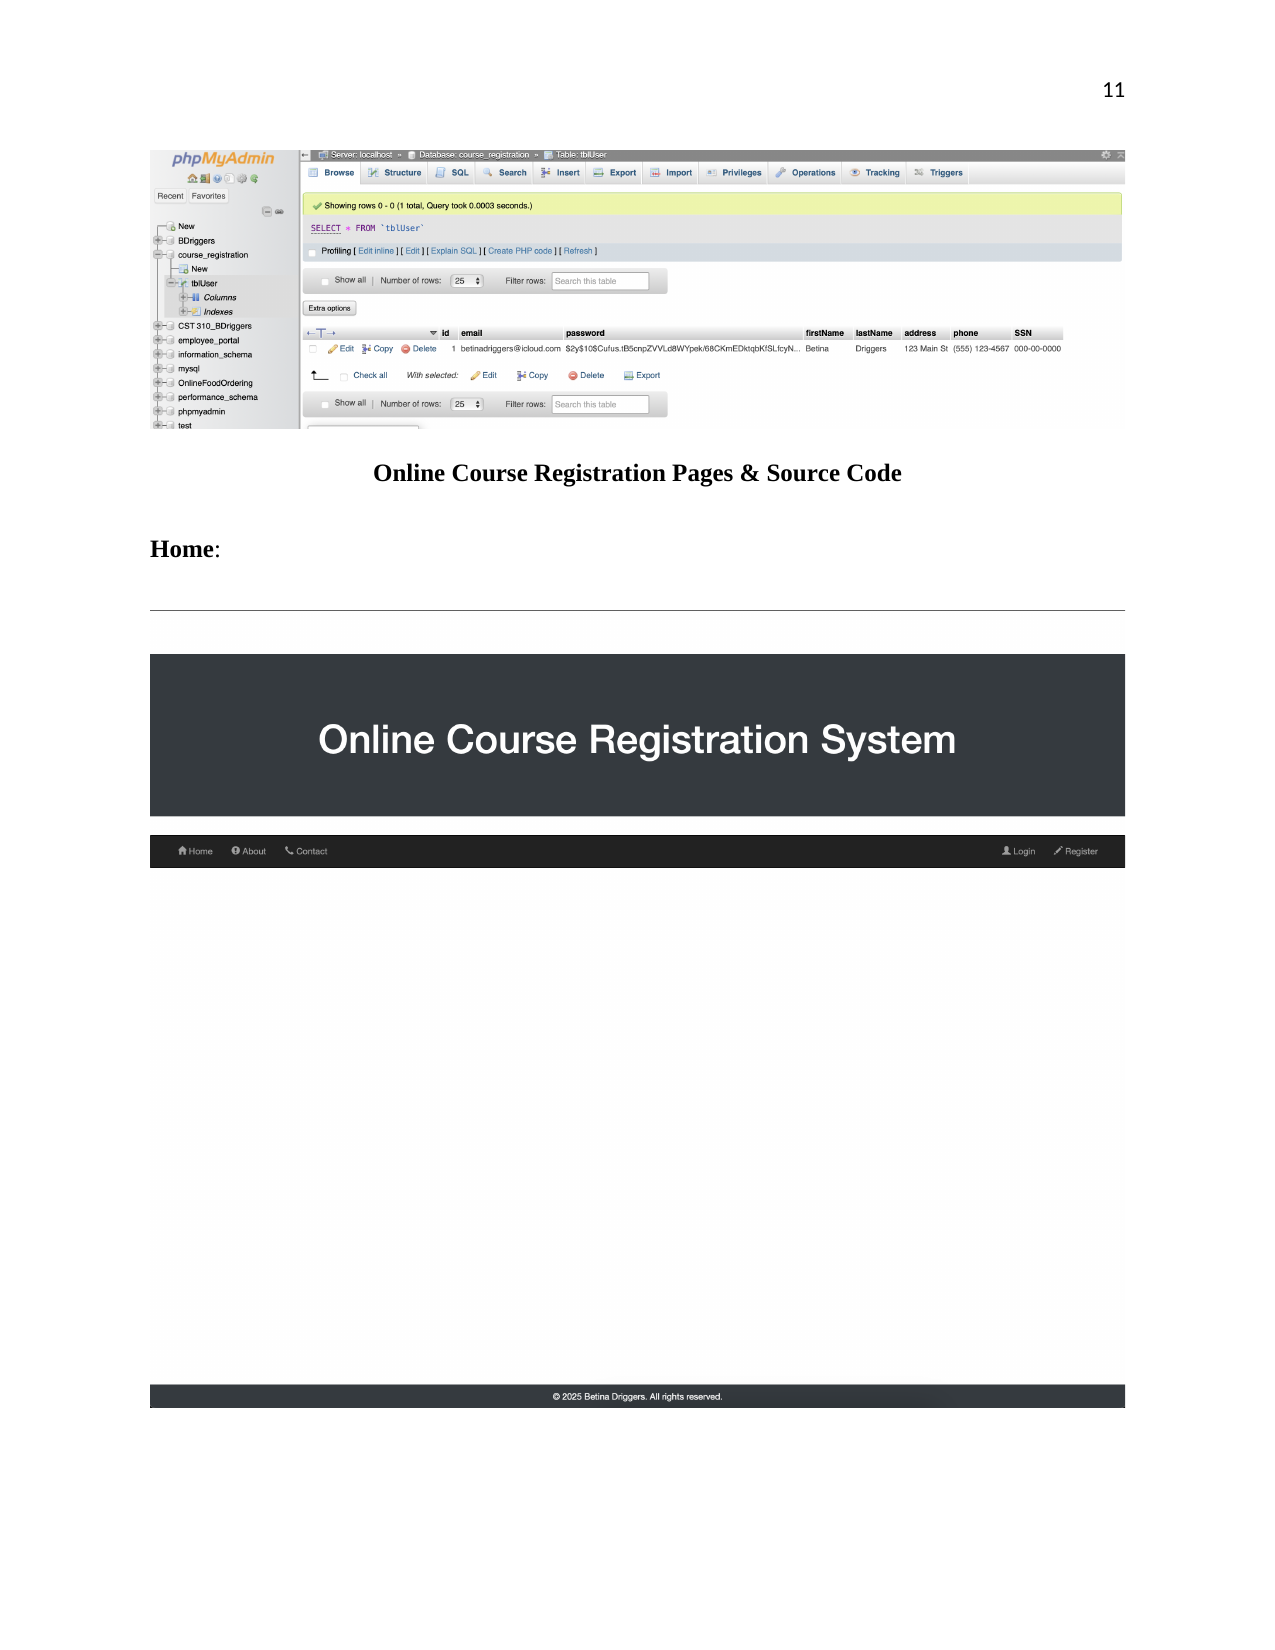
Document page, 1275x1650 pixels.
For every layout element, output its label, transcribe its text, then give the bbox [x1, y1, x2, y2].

text Home: [150, 534, 1125, 563]
picture [150, 150, 1125, 429]
text Online Course Registration Pages & Source Code [150, 429, 1125, 486]
picture [150, 610, 1125, 1408]
